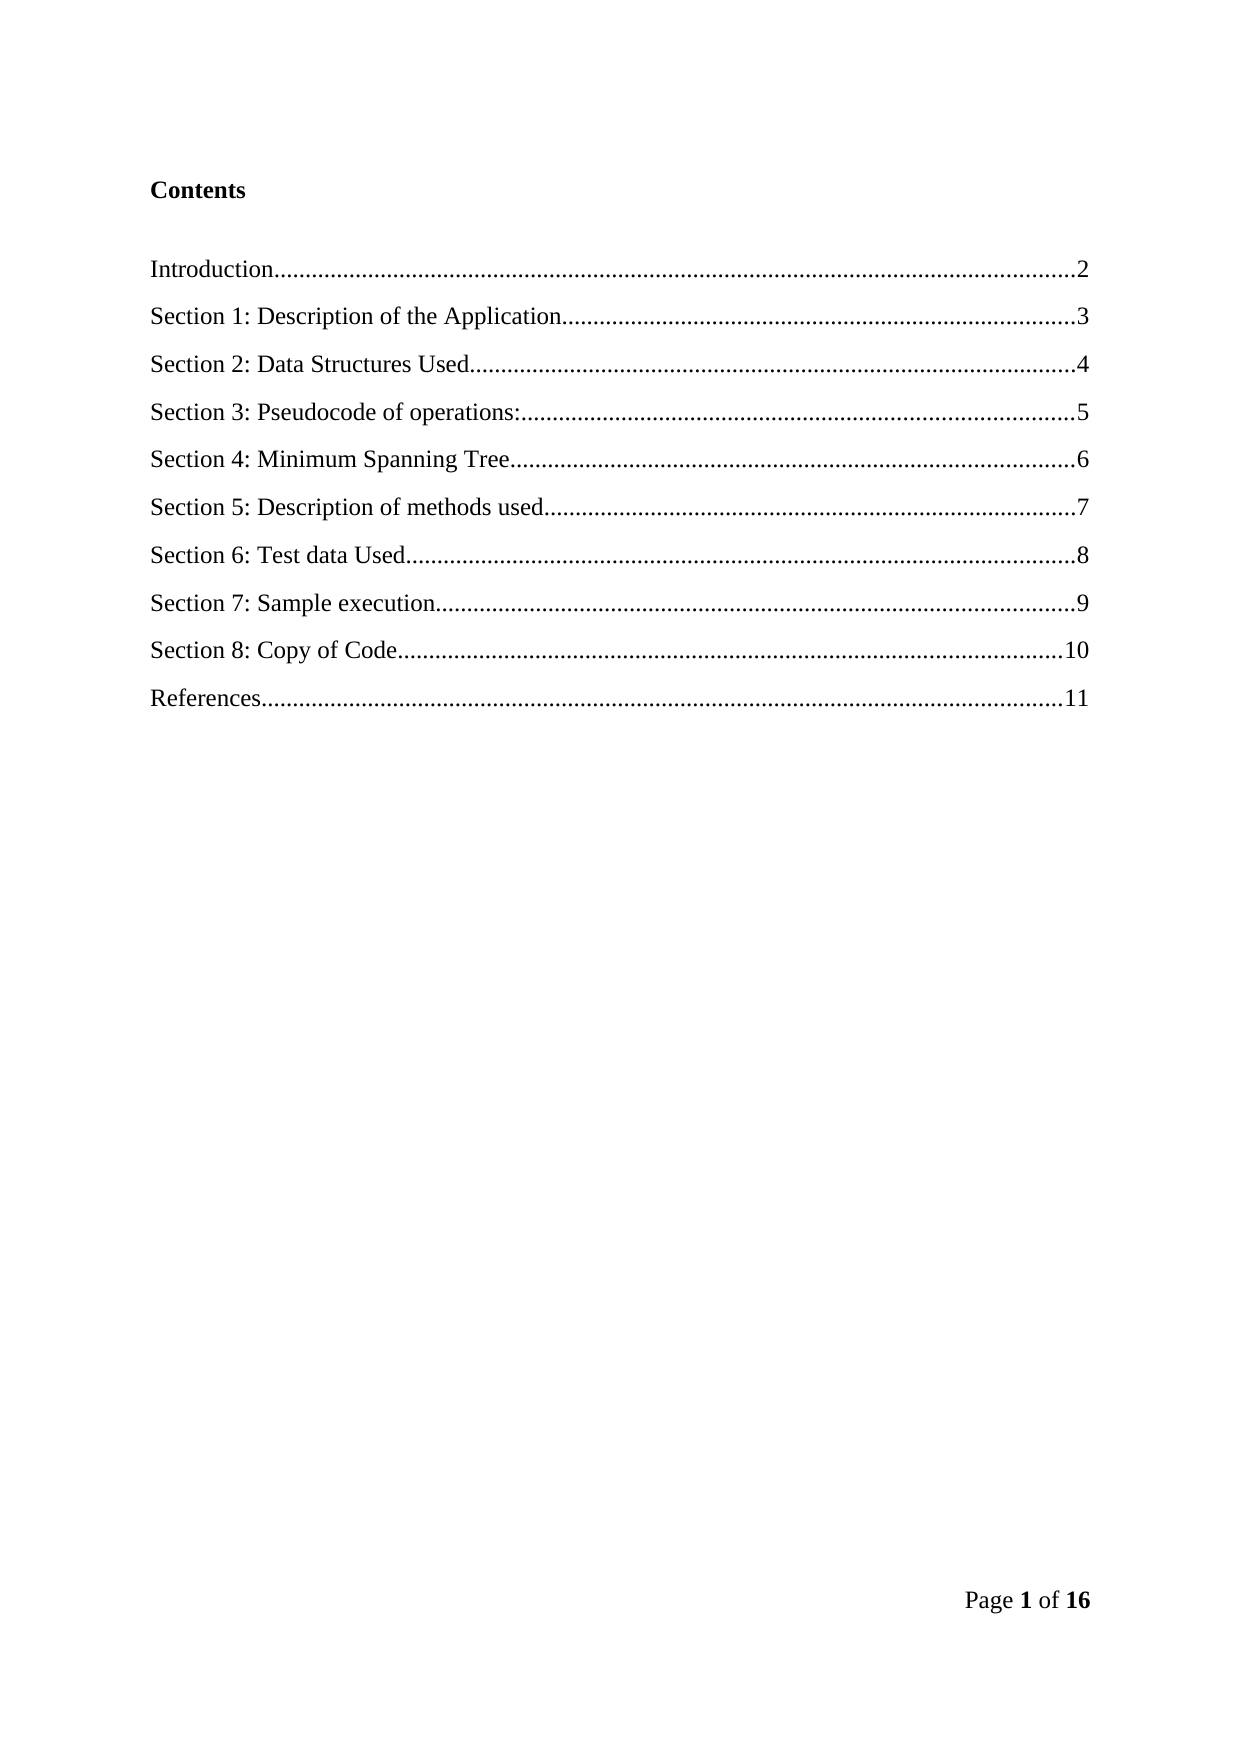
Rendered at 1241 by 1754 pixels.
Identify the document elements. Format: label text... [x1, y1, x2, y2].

text Section 1: Description of the Application 3 [150, 301, 1090, 330]
text Section 4: Minimum Spanning Tree 6 [150, 444, 1090, 473]
text Section 8: Copy of Code 10 [150, 635, 1090, 664]
text Section 5: Description of methods used 7 [150, 492, 1090, 521]
subtitle Contents [150, 175, 1090, 204]
text Section 3: Pseudocode of operations: 5 [150, 397, 1090, 426]
text Section 7: Sample execution 9 [150, 588, 1090, 616]
text Introduction 2 [150, 254, 1090, 282]
text References 11 [150, 683, 1090, 712]
text Section 6: Test data Used 8 [150, 540, 1090, 569]
text Section 2: Data Structures Used 4 [150, 349, 1090, 378]
